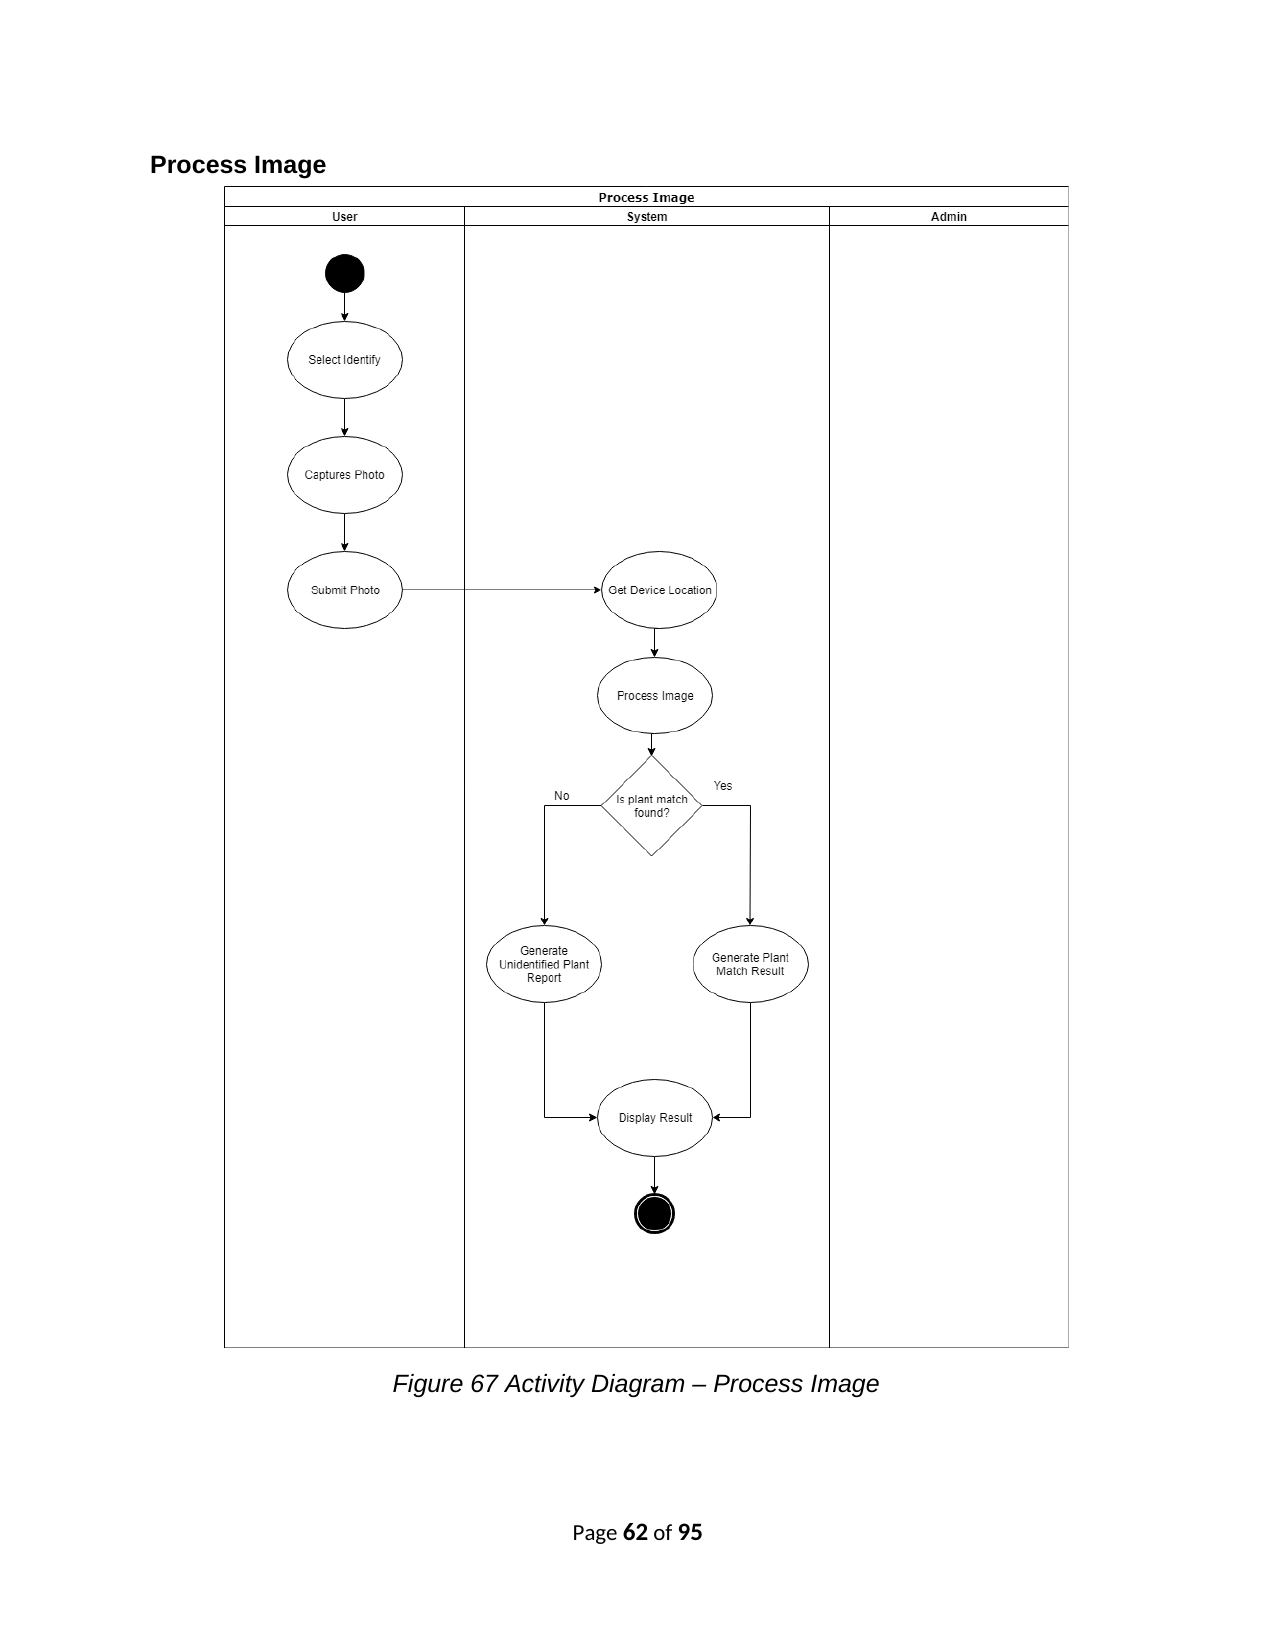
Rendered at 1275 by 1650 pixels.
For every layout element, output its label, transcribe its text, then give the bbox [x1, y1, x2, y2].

text Process Image [150, 150, 1125, 179]
picture [224, 186, 1069, 1348]
